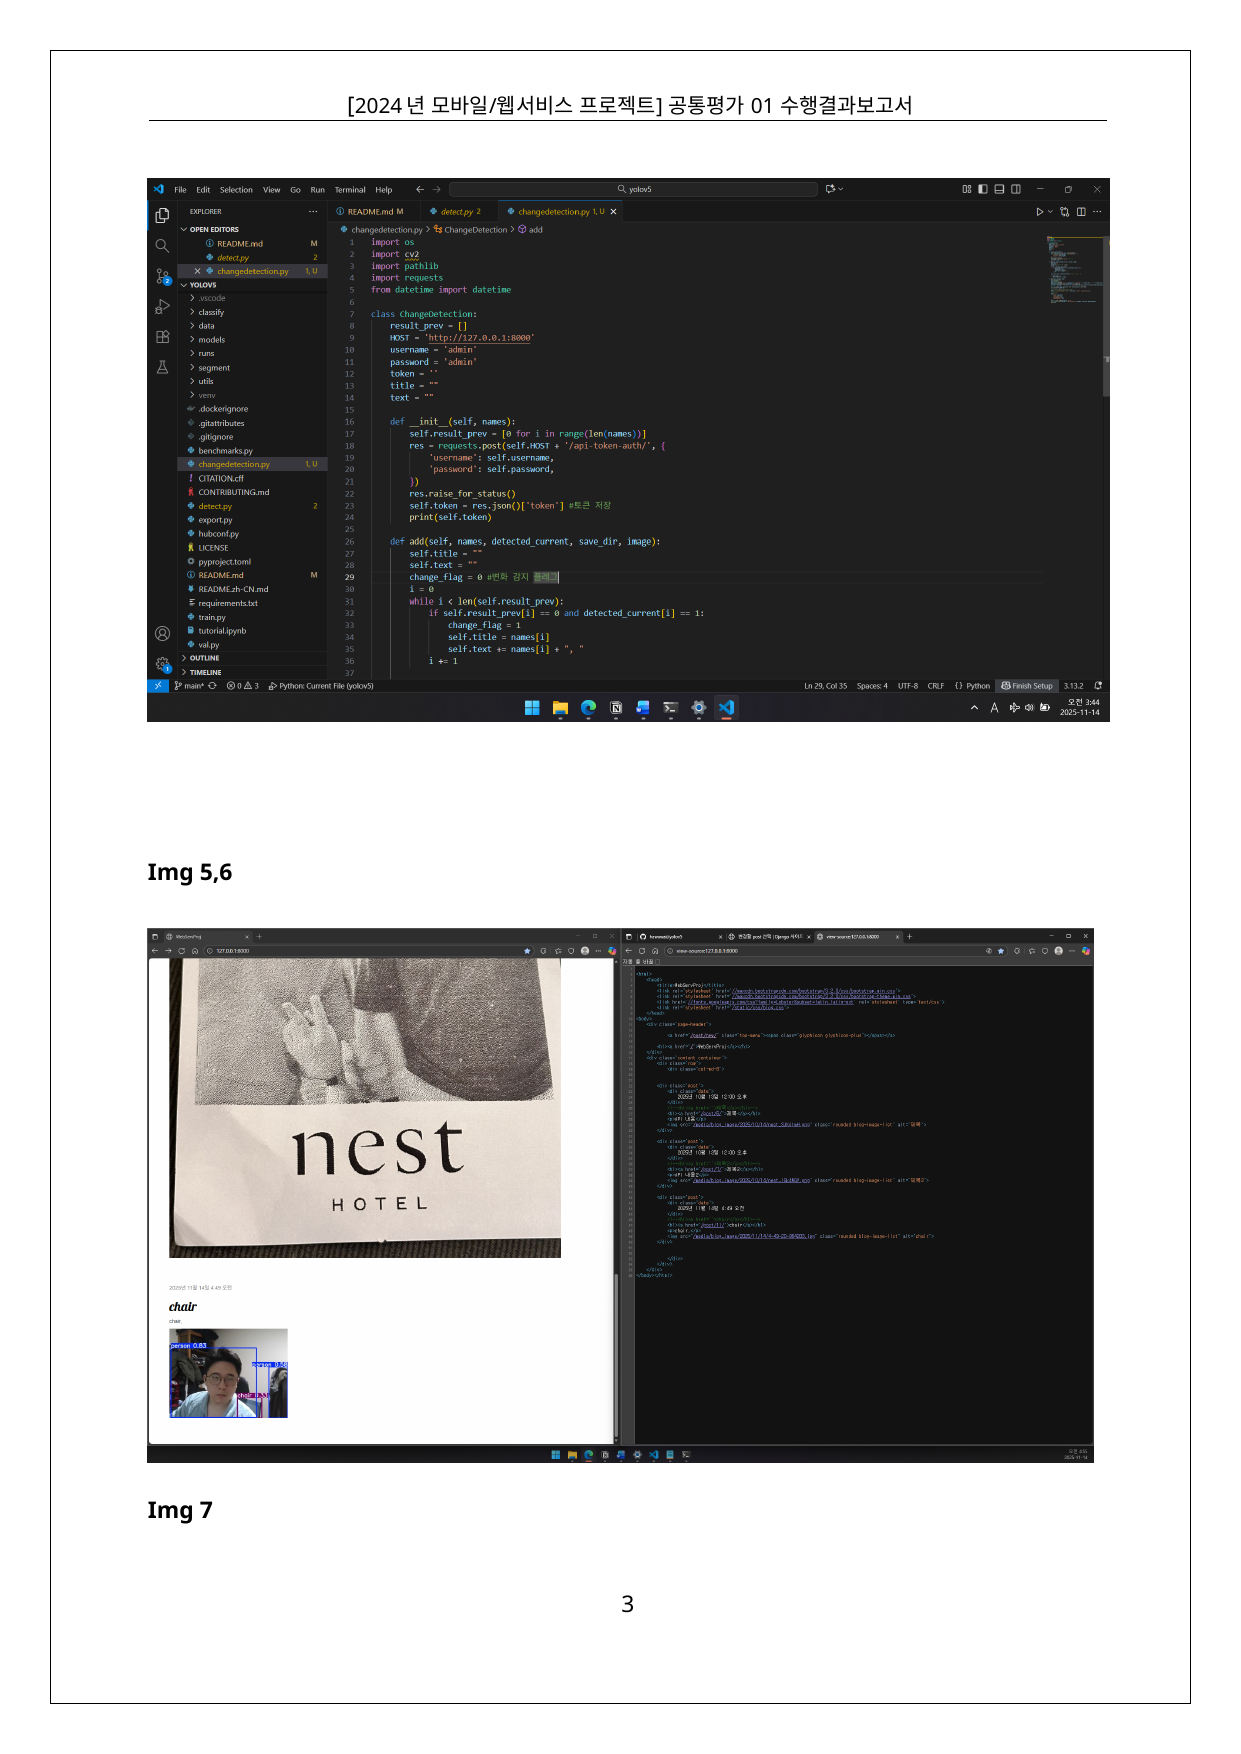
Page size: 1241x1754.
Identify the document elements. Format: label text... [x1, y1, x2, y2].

picture [147, 178, 1110, 722]
text Img 5,6 [148, 853, 1107, 891]
picture [147, 928, 1094, 1463]
text Img 7 [148, 1491, 1107, 1528]
